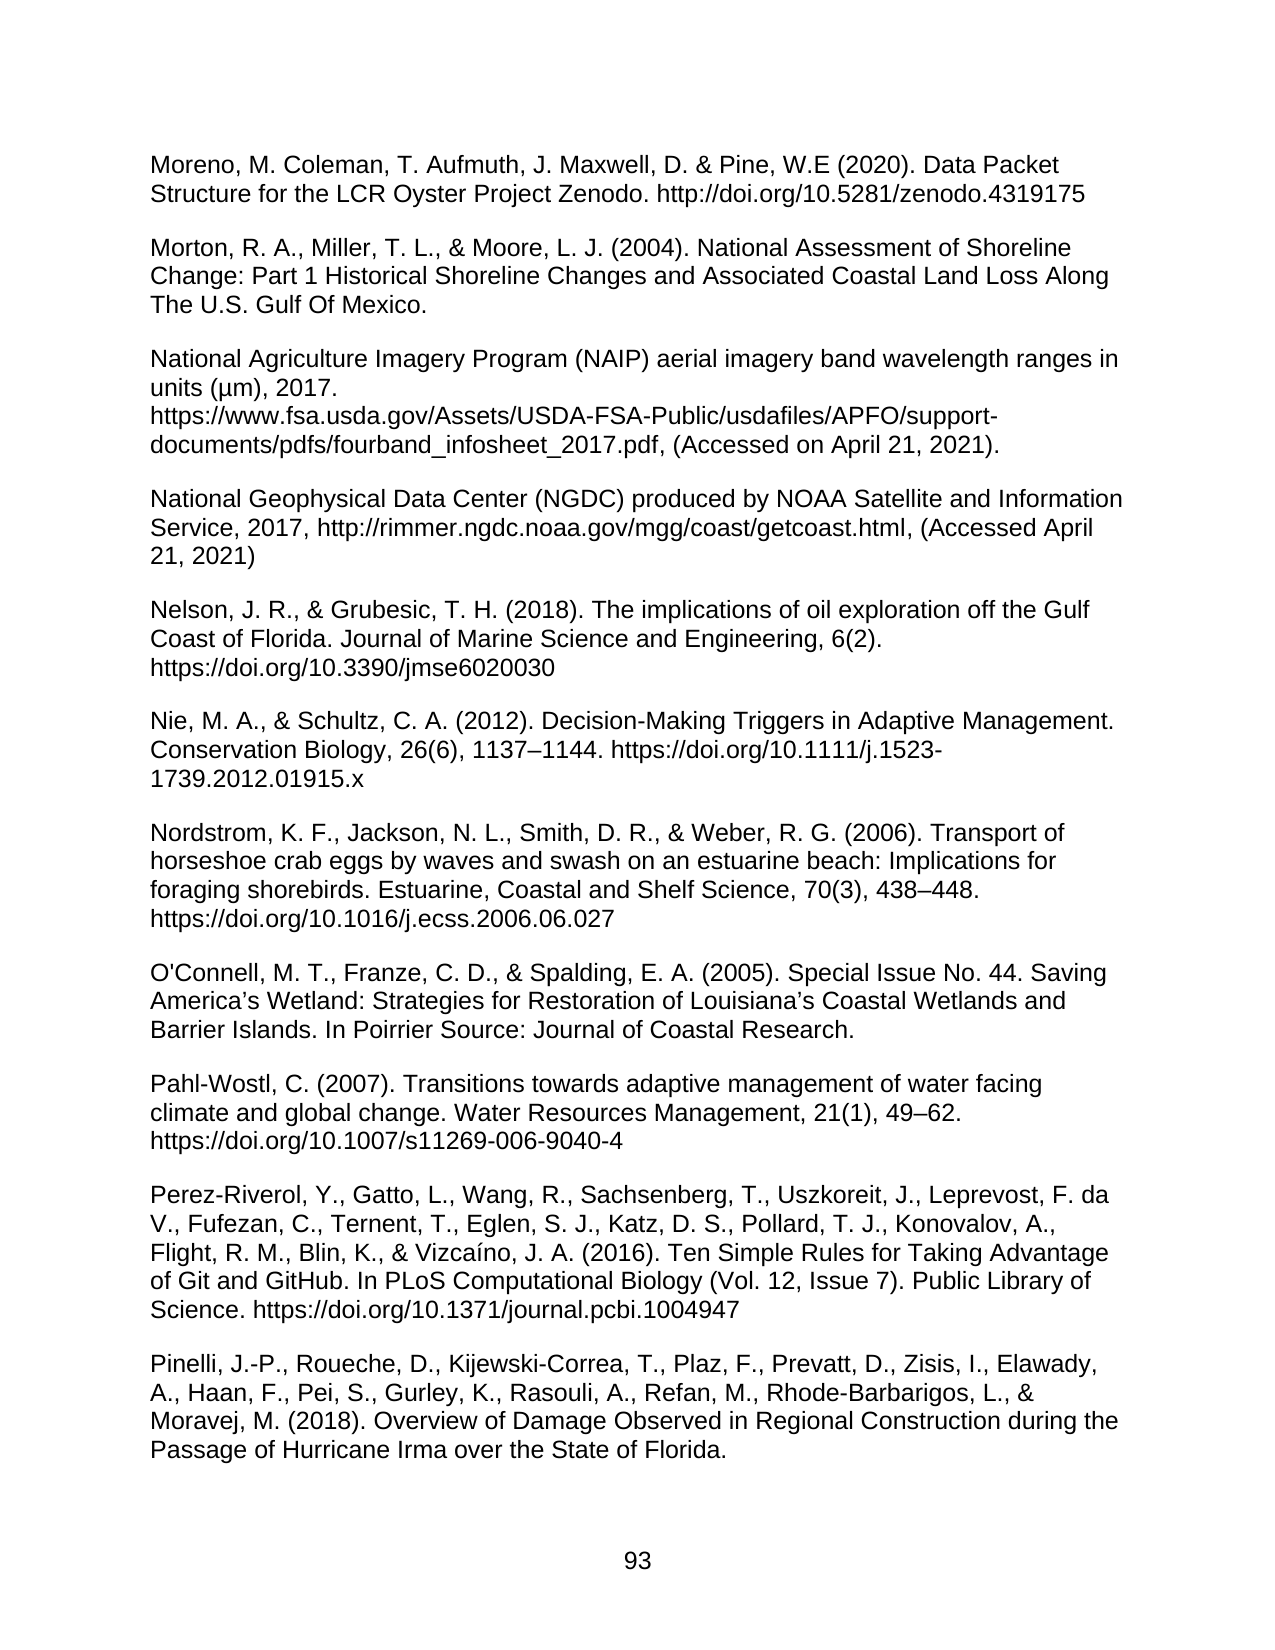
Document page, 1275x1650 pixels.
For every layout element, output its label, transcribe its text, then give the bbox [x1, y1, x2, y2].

text Moreno, M. Coleman, T. Aufmuth, J. Maxwell, D. & Pine, W.E (2020). Data Packet Structure for the LCR Oyster Project Zenodo. http://doi.org/10.5281/zenodo.4319175 [150, 150, 1125, 207]
text Pahl-Wostl, C. (2007). Transitions towards adaptive management of water facing climate and global change. Water Resources Management, 21(1), 49–62. https://doi.org/10.1007/s11269-006-9040-4 [150, 1069, 1125, 1155]
text National Geophysical Data Center (NGDC) produced by NOAA Satellite and Information Service, 2017, http://rimmer.ngdc.noaa.gov/mgg/coast/getcoast.html, (Accessed April 21, 2021) [150, 484, 1125, 570]
text Pinelli, J.-P., Roueche, D., Kijewski-Correa, T., Plaz, F., Prevatt, D., Zisis, I., Elawady, A., Haan, F., Pei, S., Gurley, K., Rasouli, A., Refan, M., Rhode-Barbarigos, L., & Moravej, M. (2018). Overview of Damage Observed in Regional Construction during the Passage of Hurricane Irma over the State of Florida. [150, 1349, 1125, 1464]
text Nie, M. A., & Schultz, C. A. (2012). Decision-Making Triggers in Adaptive Management. Conservation Biology, 26(6), 1137–1144. https://doi.org/10.1111/j.1523-1739.2012.01915.x [150, 706, 1125, 792]
text O'Connell, M. T., Franze, C. D., & Spalding, E. A. (2005). Special Issue No. 44. Saving America’s Wetland: Strategies for Restoration of Louisiana’s Coastal Wetlands and Barrier Islands. In Poirrier Source: Journal of Coastal Research. [150, 957, 1125, 1044]
text Perez-Riverol, Y., Gatto, L., Wang, R., Sachsenberg, T., Uszkoreit, J., Leprevost, F. da V., Fufezan, C., Ternent, T., Eglen, S. J., Katz, D. S., Pollard, T. J., Konovalov, A., Flight, R. M., Blin, K., & Vizcaíno, J. A. (2016). Ten Simple Rules for Taking Advantage of Git and GitHub. In PLoS Computational Biology (Vol. 12, Issue 7). Public Library of Science. https://doi.org/10.1371/journal.pcbi.1004947 [150, 1180, 1125, 1324]
text Nordstrom, K. F., Jackson, N. L., Smith, D. R., & Weber, R. G. (2006). Transport of horseshoe crab eggs by waves and swash on an estuarine beach: Implications for foraging shorebirds. Estuarine, Coastal and Shelf Science, 70(3), 438–448. https://doi.org/10.1016/j.ecss.2006.06.027 [150, 817, 1125, 932]
text Nelson, J. R., & Grubesic, T. H. (2018). The implications of oil exploration off the Gulf Coast of Florida. Journal of Marine Science and Engineering, 6(2). https://doi.org/10.3390/jmse6020030 [150, 595, 1125, 681]
text National Agriculture Imagery Program (NAIP) aerial imagery band wavelength ranges in units (µm), 2017. https://www.fsa.usda.gov/Assets/USDA-FSA-Public/usdafiles/APFO/support-documents/pdfs/fourband_infosheet_2017.pdf, (Accessed on April 21, 2021). [150, 344, 1125, 459]
text Morton, R. A., Miller, T. L., & Moore, L. J. (2004). National Assessment of Shoreline Change: Part 1 Historical Shoreline Changes and Associated Coastal Land Loss Along The U.S. Gulf Of Mexico. [150, 232, 1125, 319]
